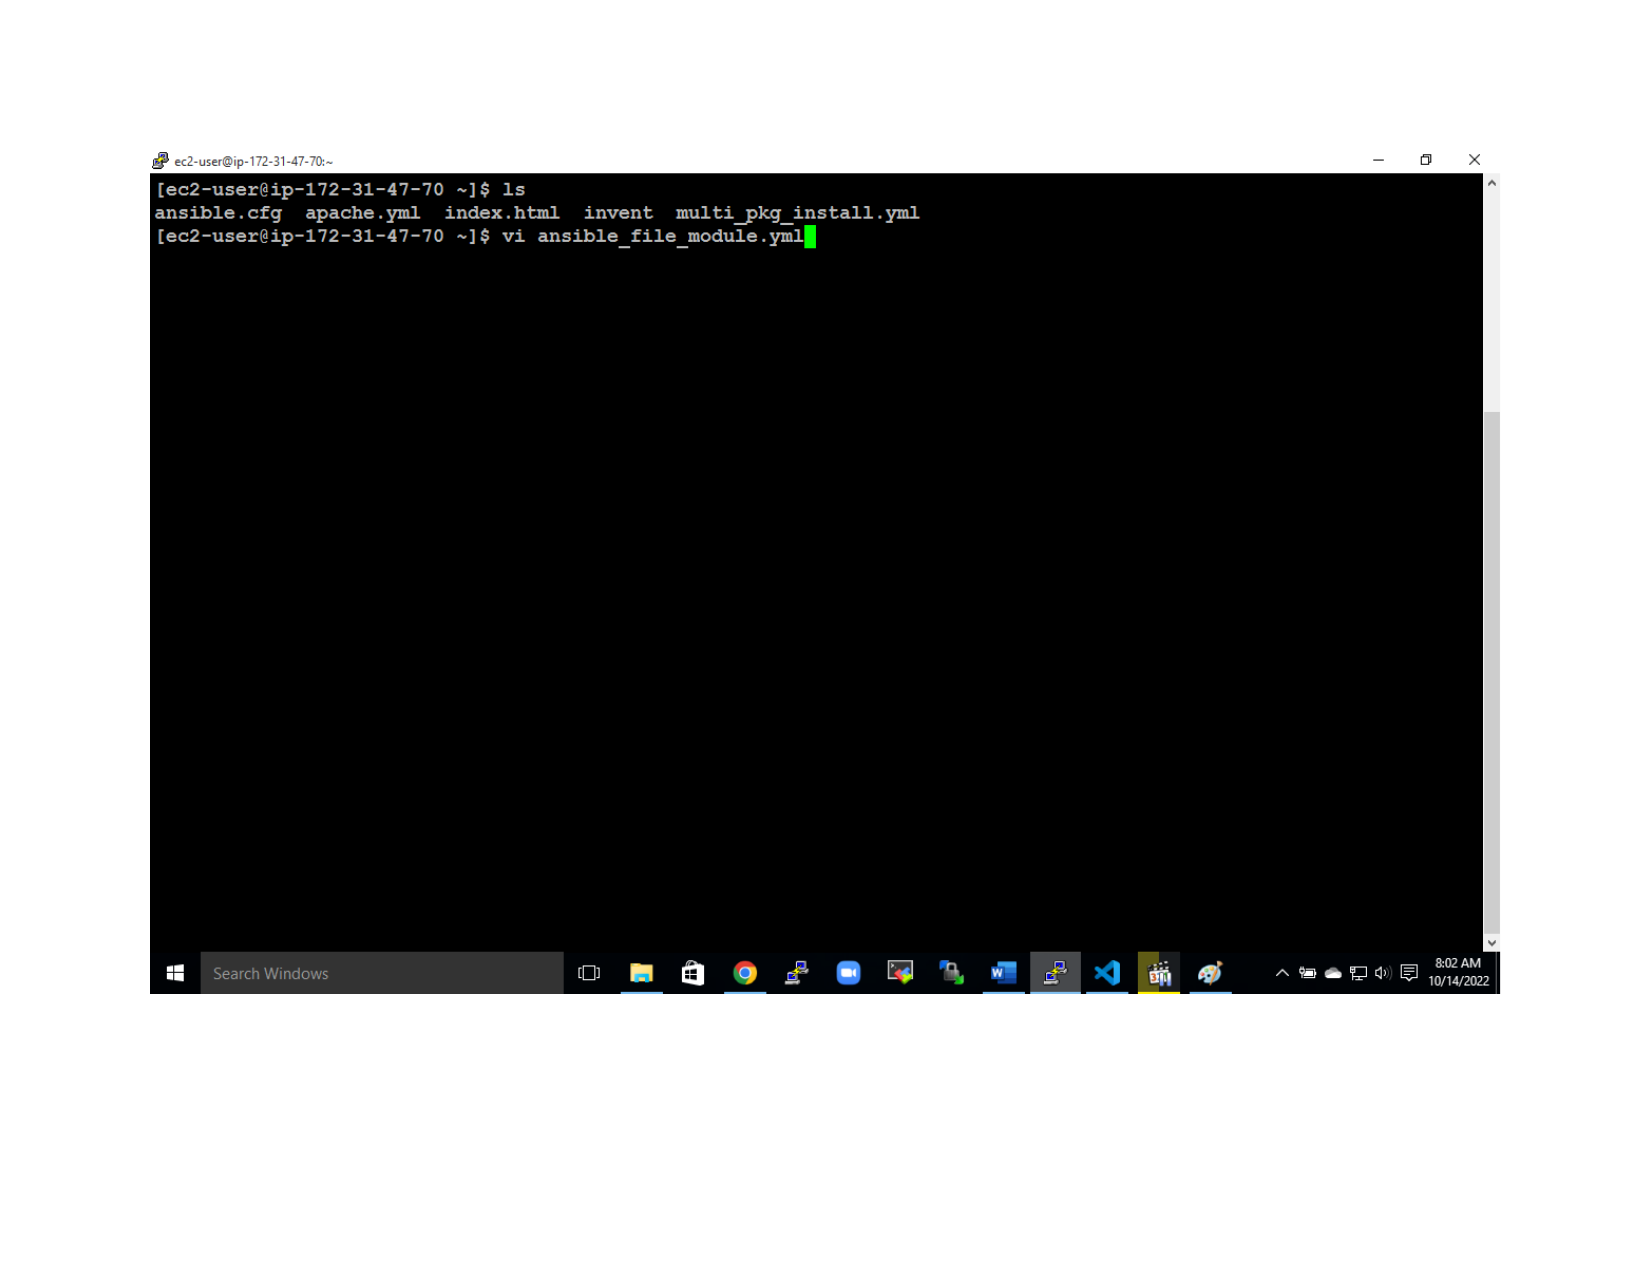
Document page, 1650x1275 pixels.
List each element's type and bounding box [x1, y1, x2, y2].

picture [150, 150, 1500, 994]
